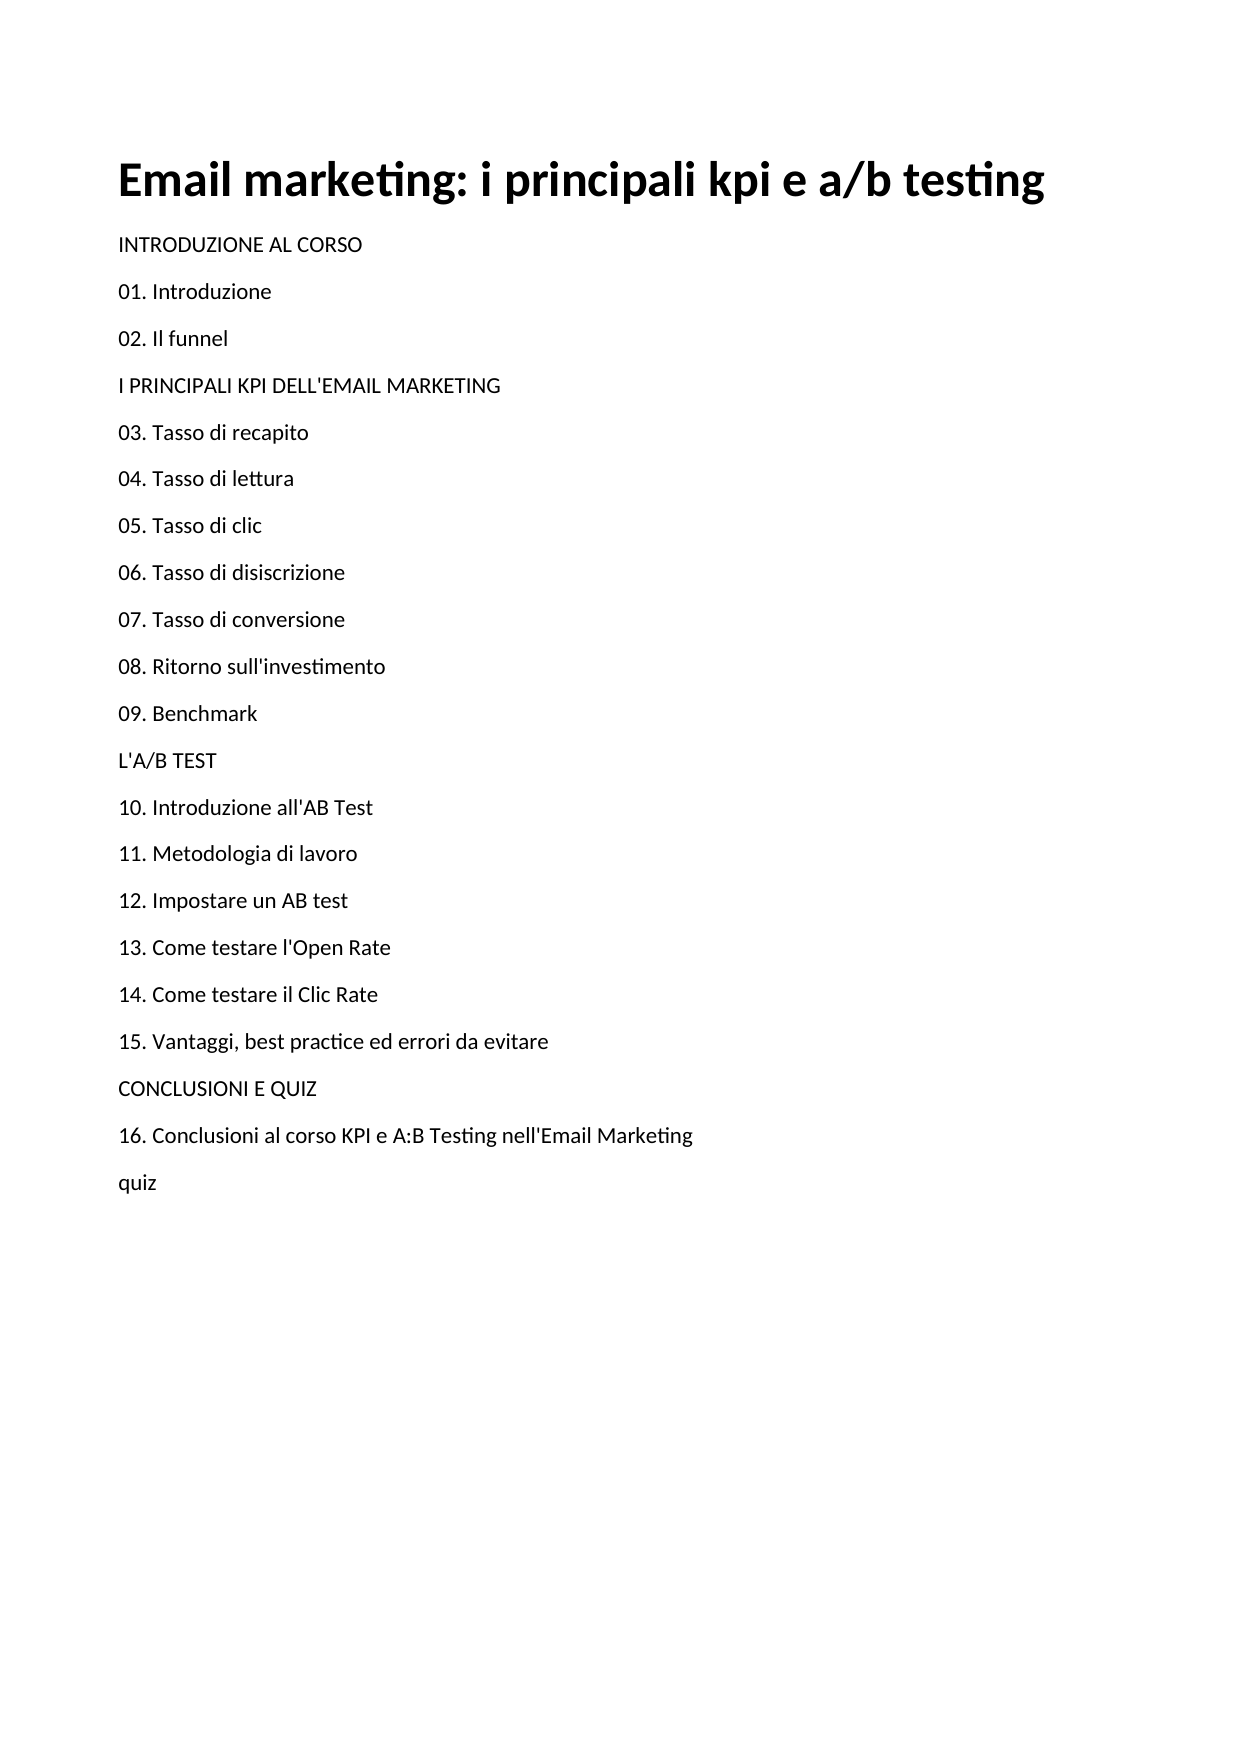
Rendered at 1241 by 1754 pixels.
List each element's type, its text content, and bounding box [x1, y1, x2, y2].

text 11. Metodologia di lavoro [118, 839, 1122, 867]
text 08. Ritorno sull'investimento [118, 652, 1122, 680]
text INTRODUZIONE AL CORSO [118, 230, 1122, 258]
text Email marketing: i principali kpi e a/b testing [118, 148, 1122, 209]
text 03. Tasso di recapito [118, 418, 1122, 446]
text 02. Il funnel [118, 324, 1122, 352]
text 07. Tasso di conversione [118, 605, 1122, 633]
text I PRINCIPALI KPI DELL'EMAIL MARKETING [118, 371, 1122, 399]
text L'A/B TEST [118, 746, 1122, 774]
text 13. Come testare l'Open Rate [118, 933, 1122, 961]
text 12. Impostare un AB test [118, 886, 1122, 914]
text CONCLUSIONI E QUIZ [118, 1074, 1122, 1102]
text 01. Introduzione [118, 277, 1122, 305]
text 10. Introduzione all'AB Test [118, 793, 1122, 821]
text 05. Tasso di clic [118, 511, 1122, 539]
text 04. Tasso di lettura [118, 464, 1122, 492]
text 06. Tasso di disiscrizione [118, 558, 1122, 586]
text 14. Come testare il Clic Rate [118, 980, 1122, 1008]
text 09. Benchmark [118, 699, 1122, 727]
text quiz [118, 1168, 1122, 1196]
text 16. Conclusioni al corso KPI e A:B Testing nell'Email Marketing [118, 1121, 1122, 1149]
text 15. Vantaggi, best practice ed errori da evitare [118, 1027, 1122, 1055]
